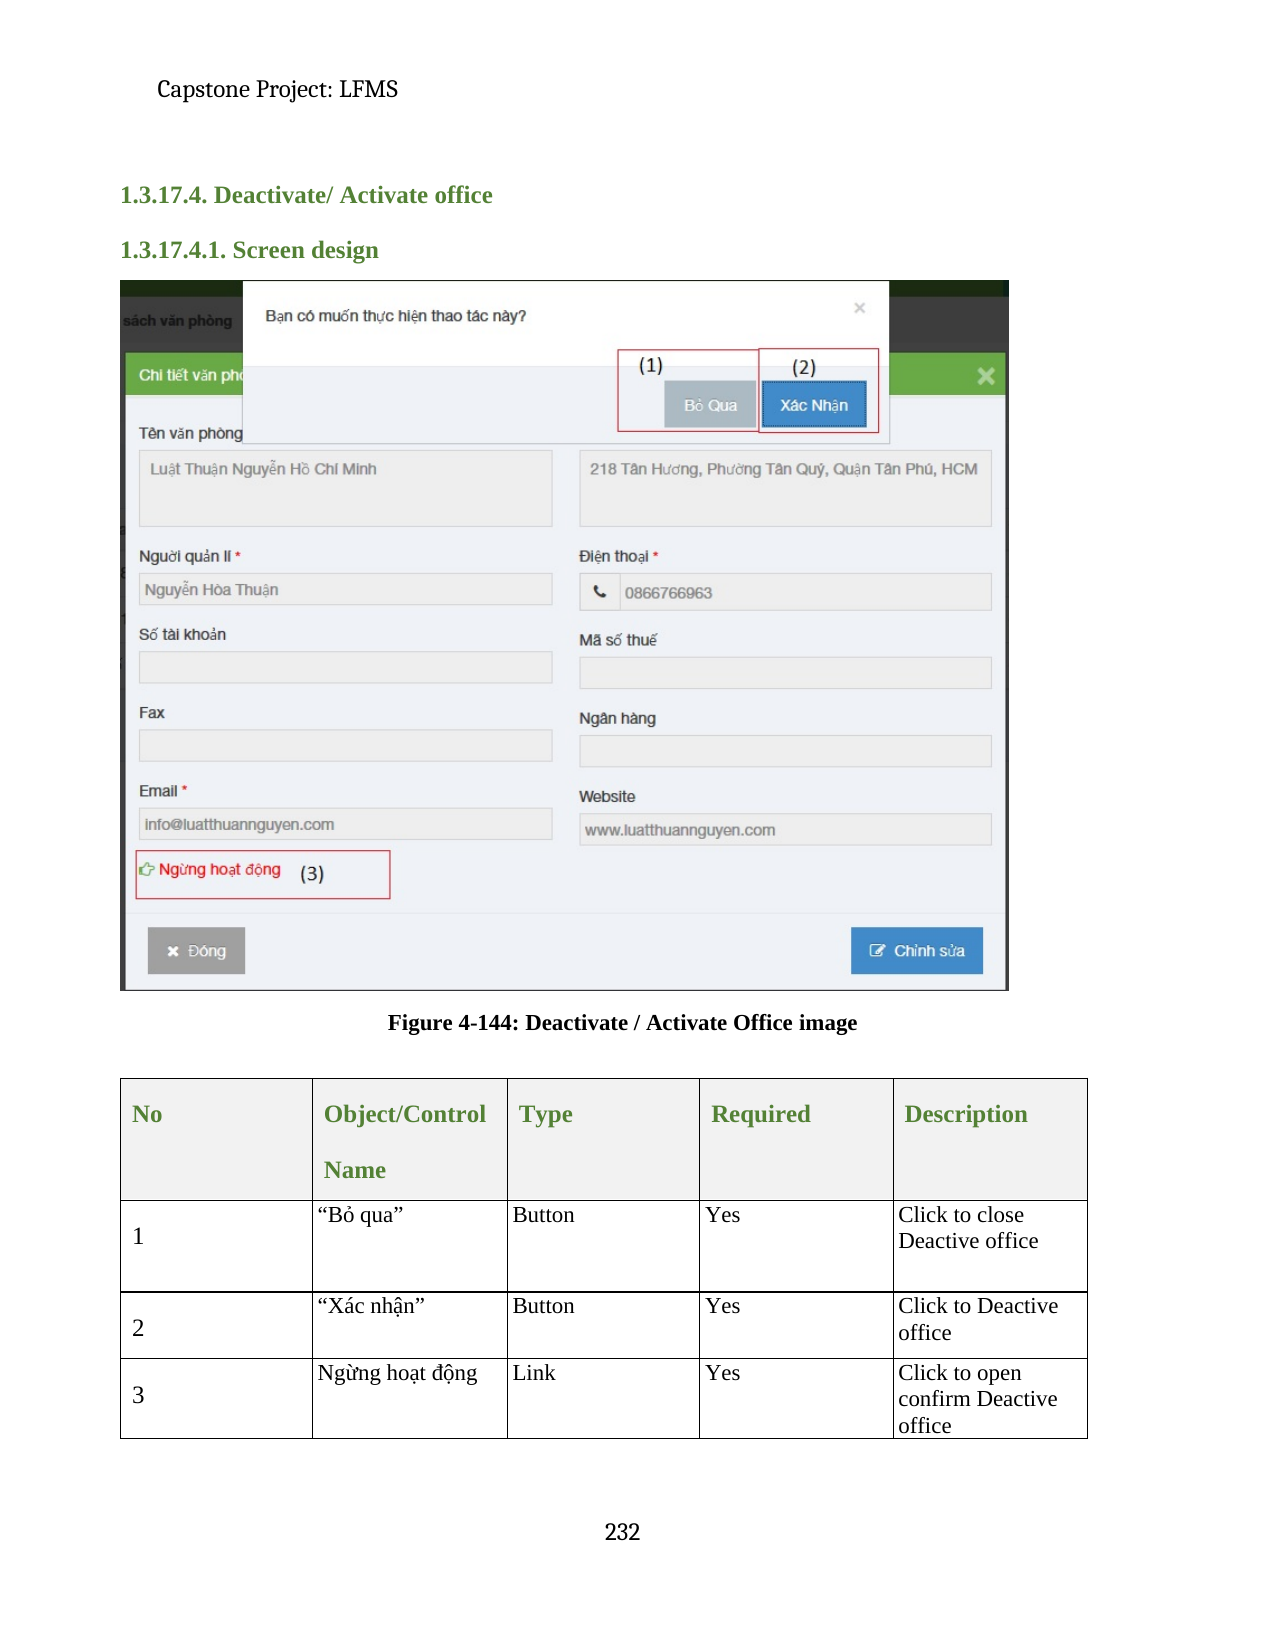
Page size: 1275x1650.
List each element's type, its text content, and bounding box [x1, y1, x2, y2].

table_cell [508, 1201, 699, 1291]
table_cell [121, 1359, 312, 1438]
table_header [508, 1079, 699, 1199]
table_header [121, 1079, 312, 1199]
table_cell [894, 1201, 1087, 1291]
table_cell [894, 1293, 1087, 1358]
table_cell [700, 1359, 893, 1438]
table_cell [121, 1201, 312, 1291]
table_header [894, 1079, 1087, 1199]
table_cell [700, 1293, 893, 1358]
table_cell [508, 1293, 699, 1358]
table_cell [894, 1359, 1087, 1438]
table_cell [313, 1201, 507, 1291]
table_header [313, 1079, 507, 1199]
picture [120, 280, 1009, 991]
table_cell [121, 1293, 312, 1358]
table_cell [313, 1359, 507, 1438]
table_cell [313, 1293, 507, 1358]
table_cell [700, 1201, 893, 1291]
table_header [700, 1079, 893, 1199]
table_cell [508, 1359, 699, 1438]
subtitle Deactivate/ Activate office [120, 180, 1087, 209]
text Figure 4-144: Deactivate / Activate Office image [157, 1009, 1087, 1036]
subtitle Screen design [120, 235, 1087, 264]
